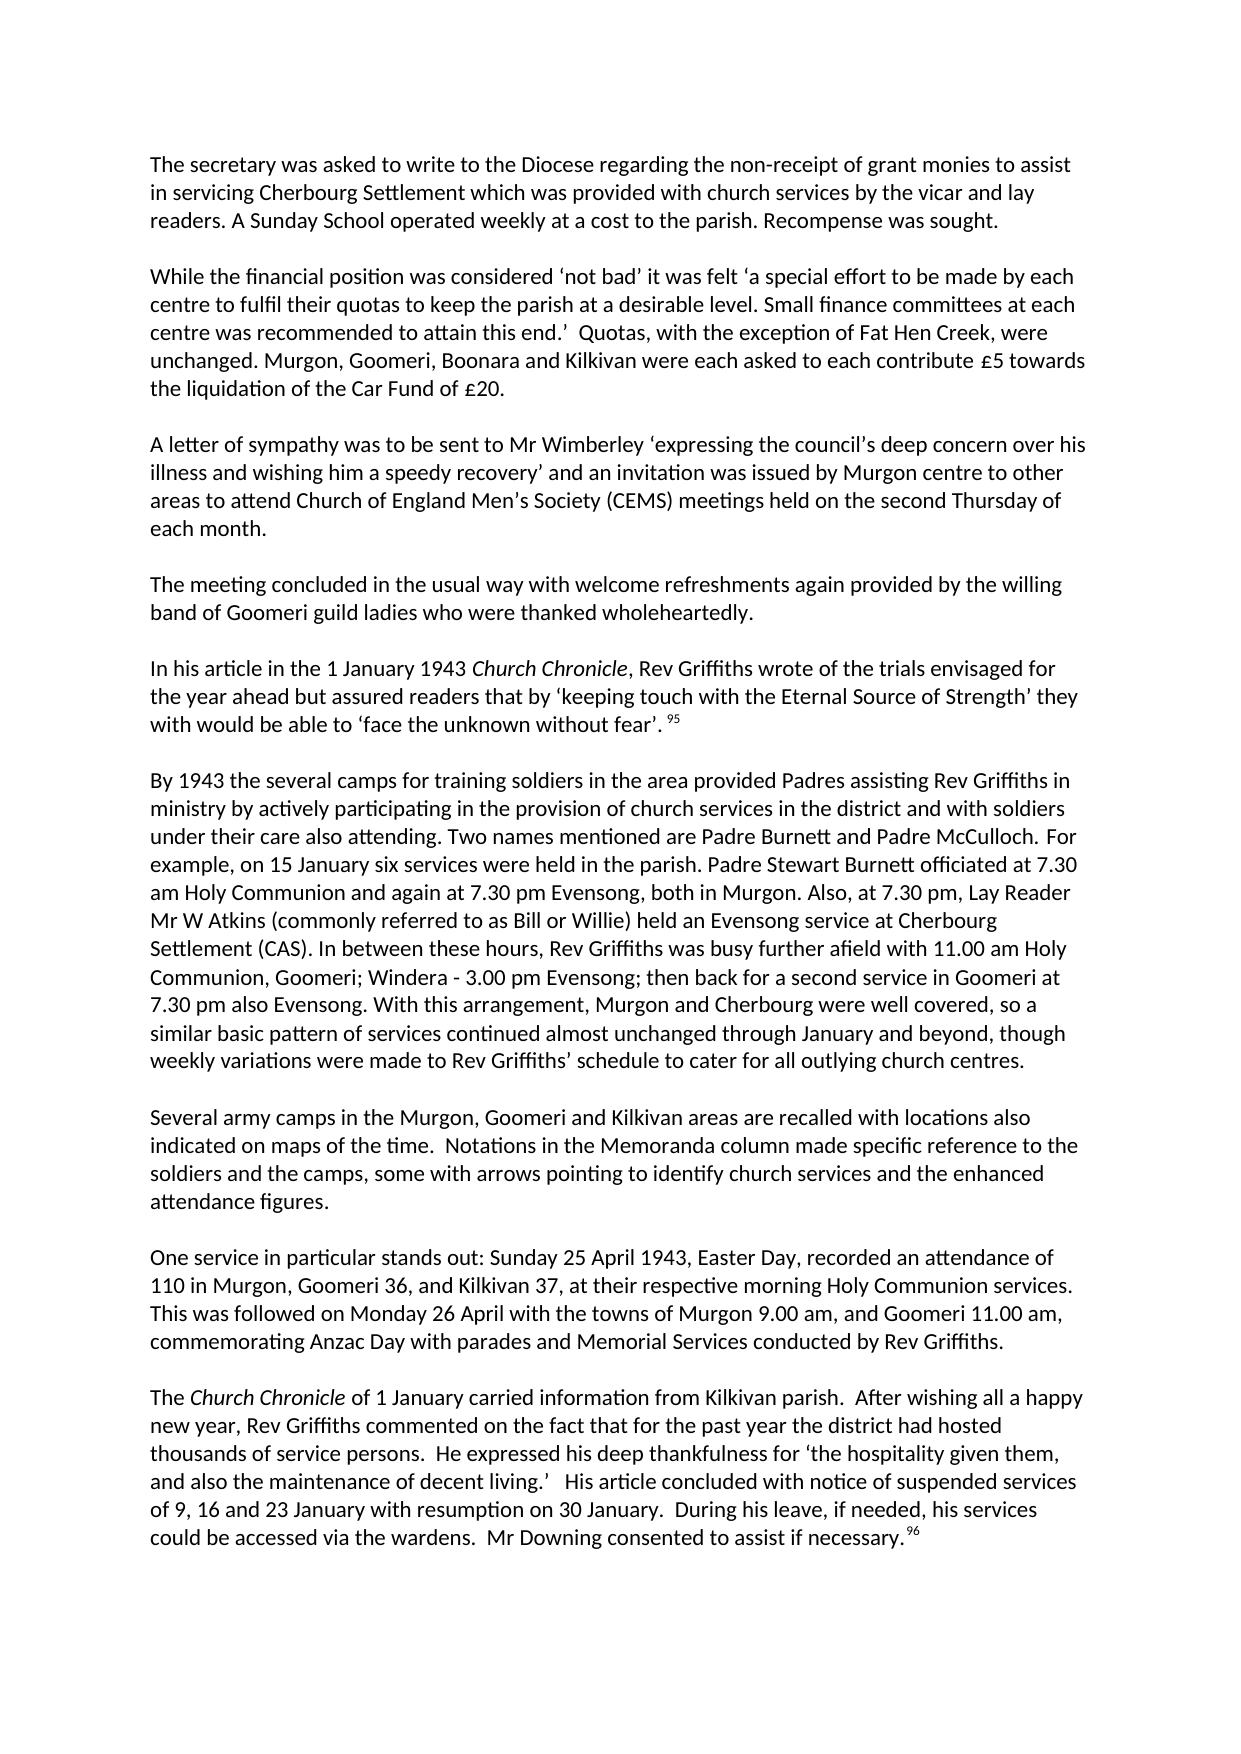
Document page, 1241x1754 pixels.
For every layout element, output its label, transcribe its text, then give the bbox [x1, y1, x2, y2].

text In his article in the 1 January 1943 Church Chronicle, Rev Griffiths wrote of the trials envisaged for the year ahead but assured readers that by ‘keeping touch with the Eternal Source of Strength’ they with would be able to ‘face the unknown without fear’. [150, 654, 1090, 738]
text By 1943 the several camps for training soldiers in the area provided Padres assisting Rev Griffiths in ministry by actively participating in the provision of church services in the district and with soldiers under their care also attending. Two names mentioned are Padre Burnett and Padre McCulloch. For example, on 15 January six services were held in the parish. Padre Stewart Burnett officiated at 7.30 am Holy Communion and again at 7.30 pm Evensong, both in Murgon. Also, at 7.30 pm, Lay Reader Mr W Atkins (commonly referred to as Bill or Willie) held an Evensong service at Cherbourg Settlement (CAS). In between these hours, Rev Griffiths was busy further afield with 11.00 am Holy Communion, Goomeri; Windera - 3.00 pm Evensong; then back for a second service in Goomeri at 7.30 pm also Evensong. With this arrangement, Murgon and Cherbourg were well covered, so a similar basic pattern of services continued almost unchanged through January and beyond, though weekly variations were made to Rev Griffiths’ schedule to cater for all outlying church centres. [150, 766, 1090, 1075]
text The Church Chronicle of 1 January carried information from Kilkivan parish. After wishing all a happy new year, Rev Griffiths commented on the fact that for the past year the district had hosted thousands of service persons. He expressed his deep thankfulness for ‘the hospitality given them, and also the maintenance of decent living.’ His article concluded with notice of suspended services of 9, 16 and 23 January with resumption on 30 January. During his leave, if needed, his services could be accessed via the wardens. Mr Downing consented to assist if necessary. [150, 1383, 1090, 1551]
text The meeting concluded in the usual way with welcome refreshments again provided by the willing band of Goomeri guild ladies who were thanked wholeheartedly. [150, 570, 1090, 626]
text Several army camps in the Murgon, Goomeri and Kilkivan areas are recalled with locations also indicated on maps of the time. Notations in the Memoranda column made specific reference to the soldiers and the camps, some with arrows pointing to identify church services and the enhanced attendance figures. [150, 1103, 1090, 1215]
text A letter of sympathy was to be sent to Mr Wimberley ‘expressing the council’s deep concern over his illness and wishing him a speedy recovery’ and an invitation was issued by Murgon centre to other areas to attend Church of England Men’s Society (CEMS) meetings held on the second Thursday of each month. [150, 430, 1090, 542]
text While the financial position was considered ‘not bad’ it was felt ‘a special effort to be made by each centre to fulfil their quotas to keep the parish at a desirable level. Small finance committees at each centre was recommended to attain this end.’ Quotas, with the exception of Fat Hen Creek, were unchanged. Murgon, Goomeri, Boonara and Kilkivan were each asked to each contribute £5 towards the liquidation of the Car Fund of £20. [150, 262, 1090, 402]
text The secretary was asked to write to the Diocese regarding the non-receipt of grant monies to assist in servicing Cherbourg Settlement which was provided with church services by the vicar and lay readers. A Sunday School operated weekly at a cost to the parish. Recompense was sought. [150, 150, 1090, 234]
text One service in particular stands out: Sunday 25 April 1943, Easter Day, recorded an attendance of 110 in Murgon, Goomeri 36, and Kilkivan 37, at their respective morning Holy Communion services. This was followed on Monday 26 April with the towns of Murgon 9.00 am, and Goomeri 11.00 am, commemorating Anzac Day with parades and Memorial Services conducted by Rev Griffiths. [150, 1243, 1090, 1355]
